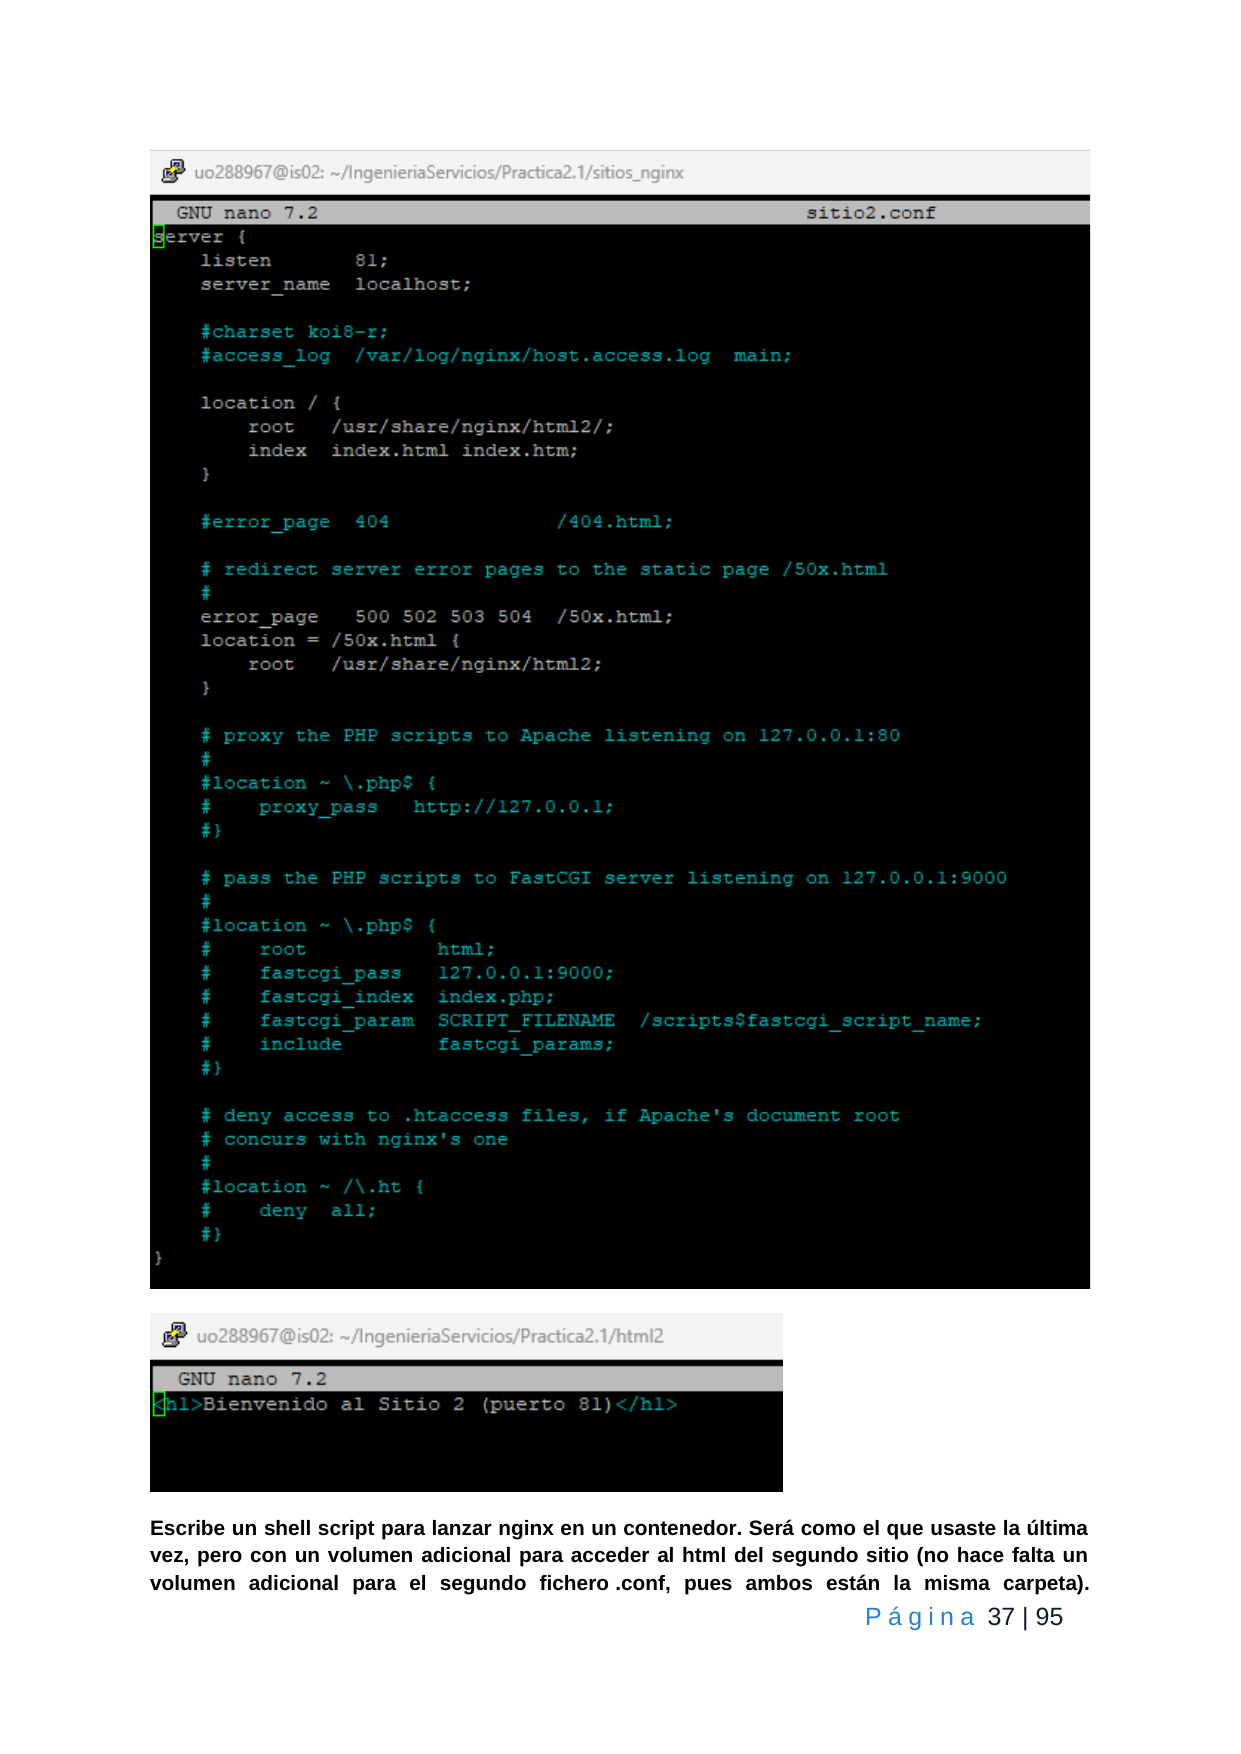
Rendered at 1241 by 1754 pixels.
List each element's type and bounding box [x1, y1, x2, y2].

picture [150, 150, 1091, 1289]
picture [150, 1313, 783, 1492]
text [150, 1516, 1090, 1595]
